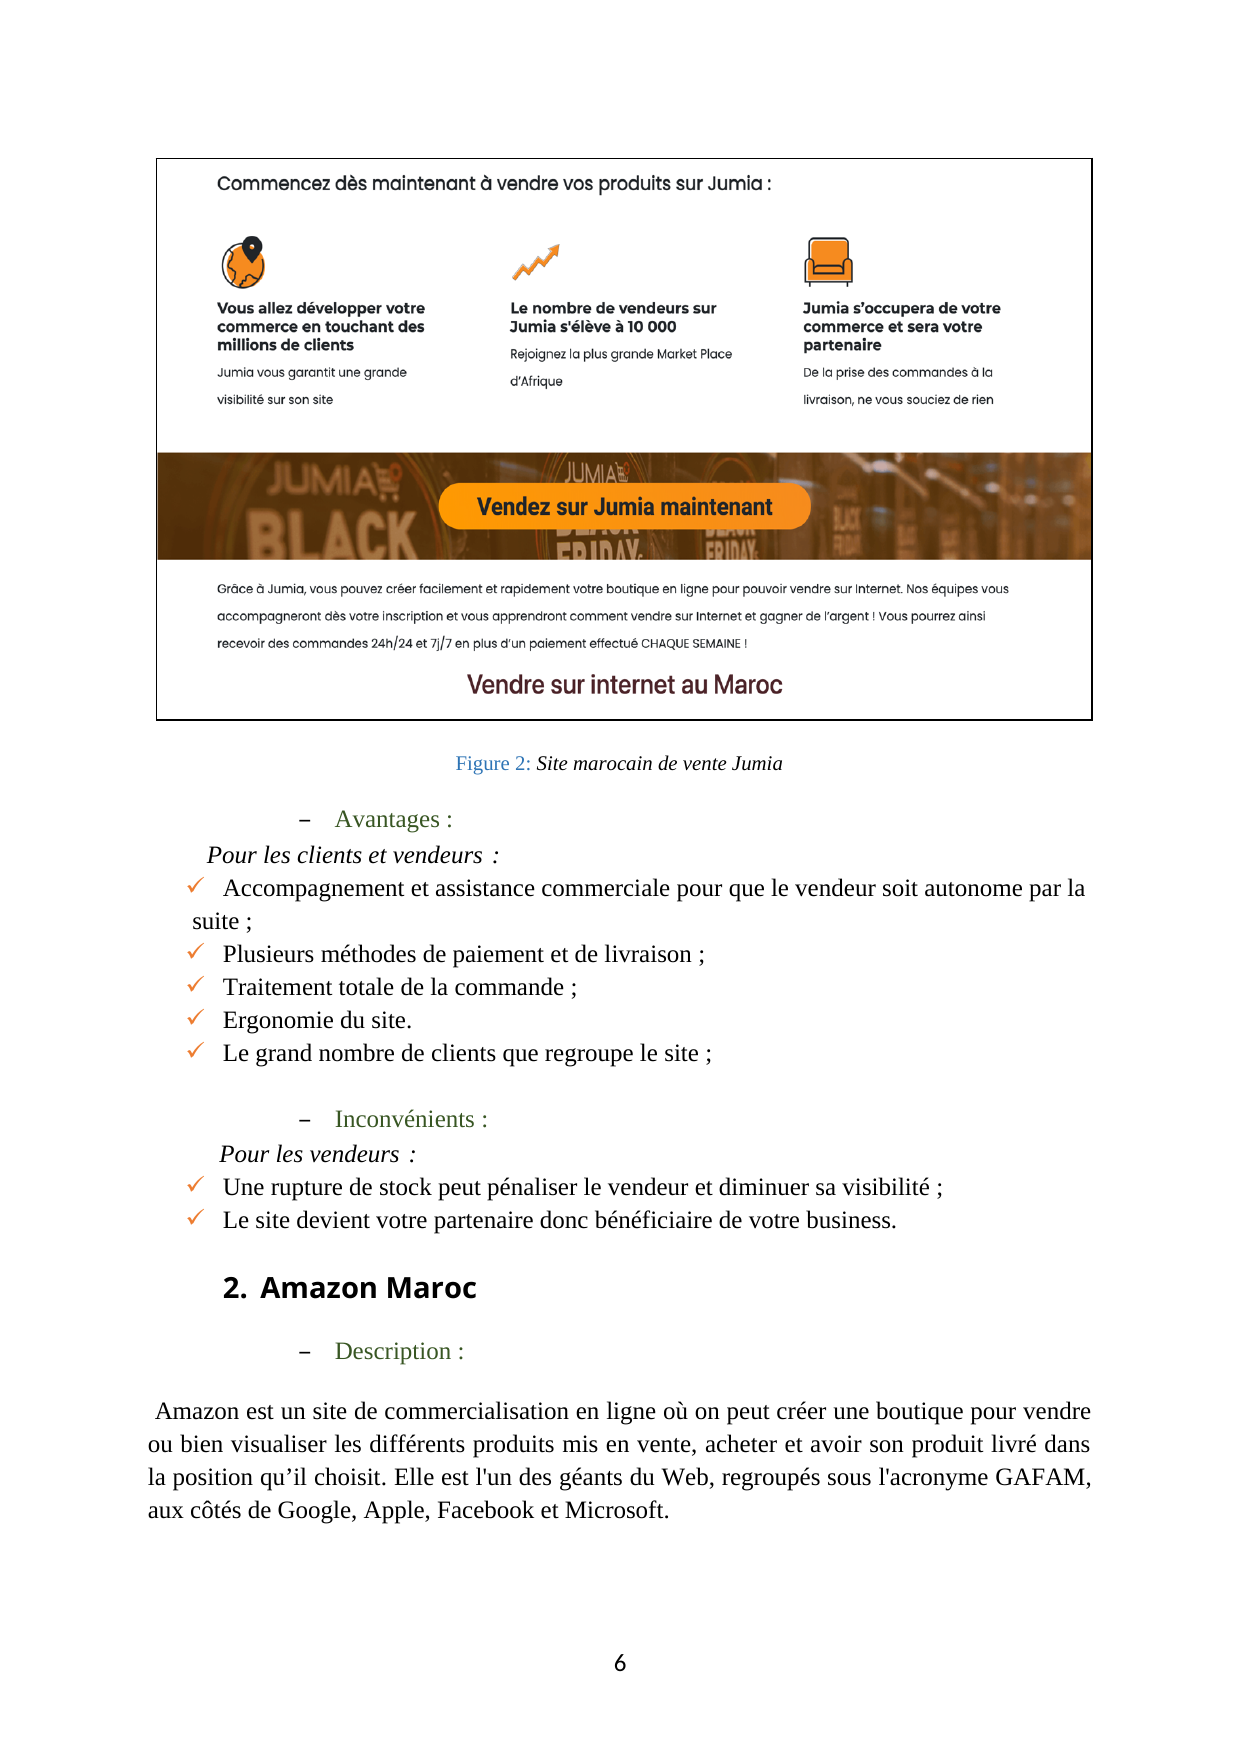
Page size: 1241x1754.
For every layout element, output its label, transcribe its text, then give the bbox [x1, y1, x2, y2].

list Accompagnement et assistance commerciale pour que le vendeur soit autonome par la suite ; [185, 873, 1093, 934]
picture [157, 159, 1091, 719]
list Traitement totale de la commande ; [185, 972, 1093, 1001]
list Inconvénients : [297, 1104, 1093, 1135]
list Une rupture de stock peut pénaliser le vendeur et diminuer sa visibilité ; [185, 1172, 1093, 1201]
list Pour les vendeurs : [207, 1139, 1093, 1168]
list Avantages : [297, 804, 1093, 835]
text Amazon est un site de commercialisation en ligne où on peut créer une boutique pour vendre ou bien visualiser les différents produits mis en vente, acheter et avoir son produit livré dans la position qu’il choisit. Elle est l'un des géants du Web, regroupés sous l'acronyme GAFAM, aux côtés de Google, Apple, Facebook et Microsoft. [148, 1396, 1093, 1524]
list Le grand nombre de clients que regroupe le site ; [185, 1038, 1093, 1067]
subtitle Amazon Maroc [223, 1268, 1093, 1307]
list Le site devient votre partenaire donc bénéficiaire de votre business. [185, 1205, 1093, 1234]
list Plusieurs méthodes de paiement et de livraison ; [185, 939, 1093, 968]
list Description : [297, 1336, 1093, 1367]
list Pour les clients et vendeurs : [207, 840, 1093, 868]
list Ergonomie du site. [185, 1005, 1093, 1034]
text Figure 2: Site marocain de vente Jumia [148, 751, 1093, 775]
